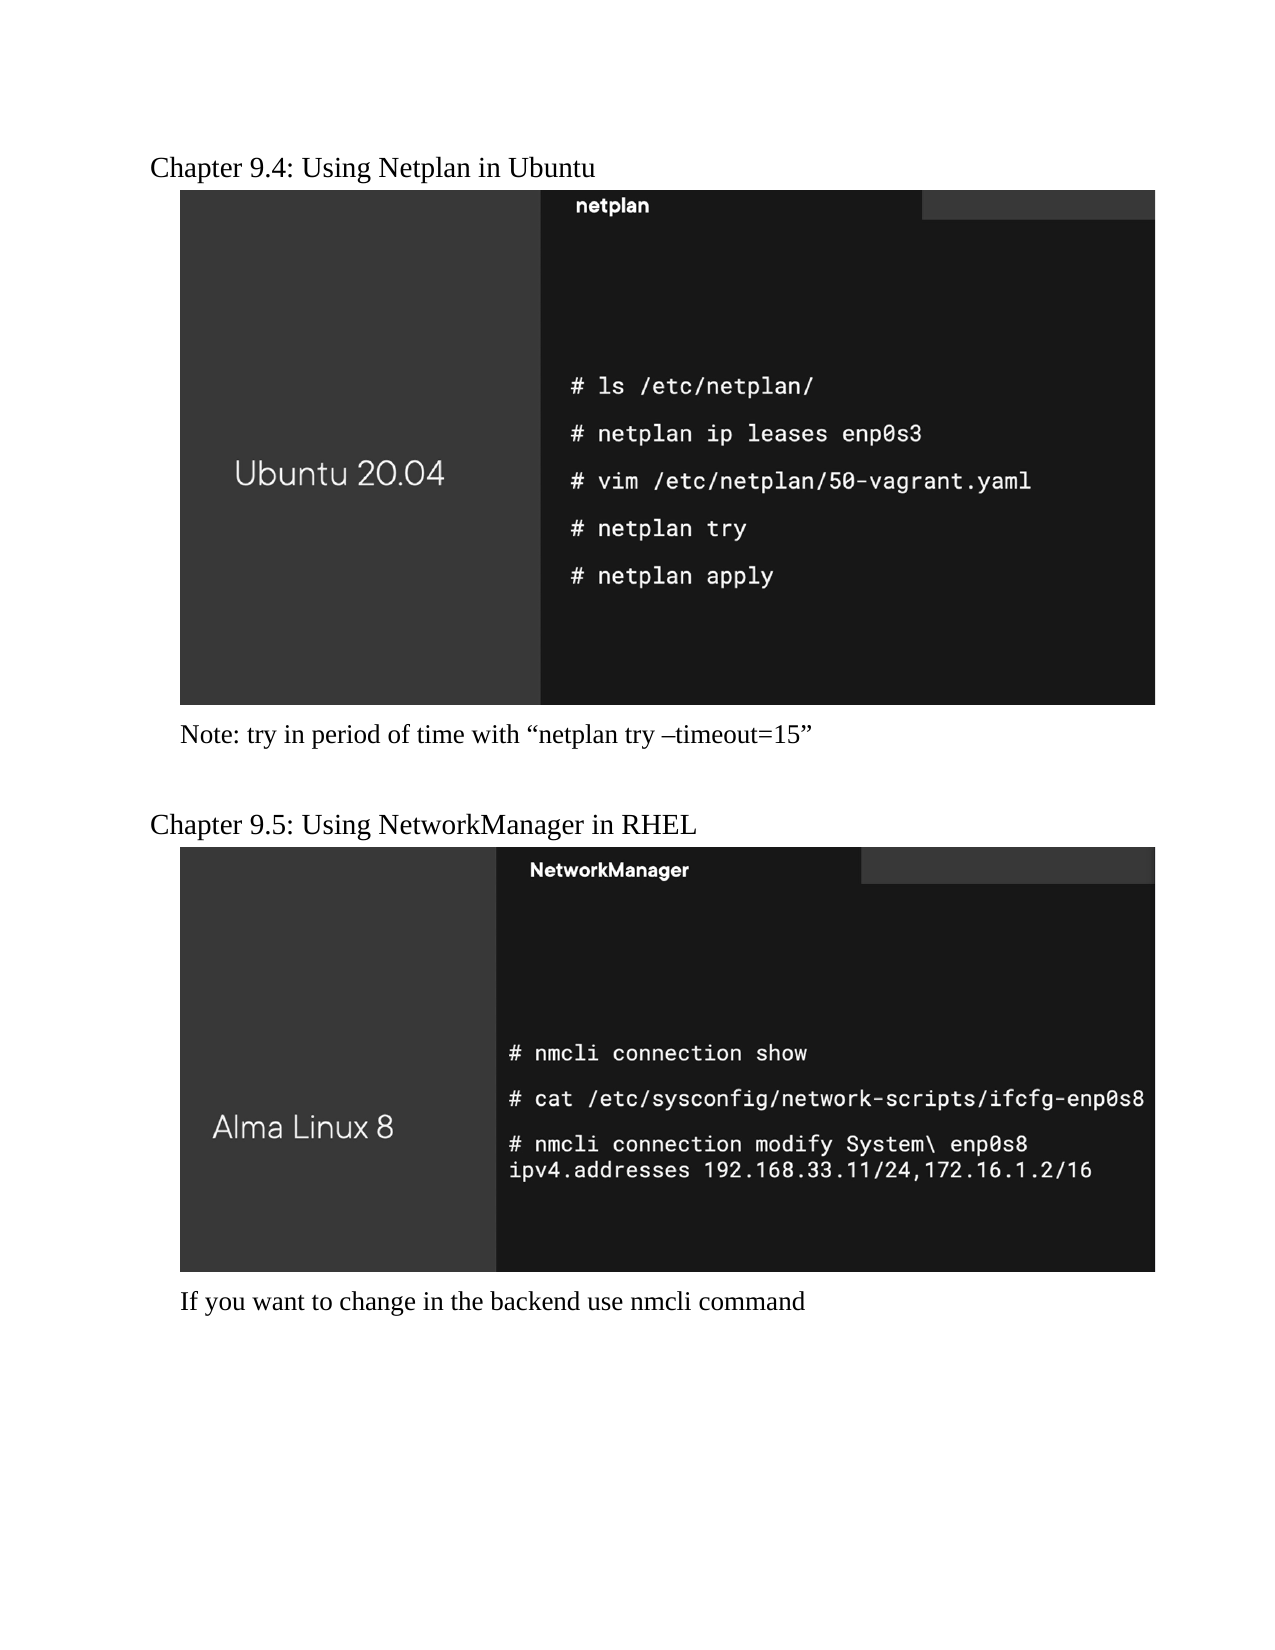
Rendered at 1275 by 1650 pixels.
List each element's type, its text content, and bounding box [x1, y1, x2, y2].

subtitle Chapter 9.5: Using NetworkManager in RHEL [150, 807, 1125, 841]
text Note: try in period of time with “netplan try –timeout=15” [150, 718, 1125, 749]
picture [180, 847, 1155, 1272]
picture [180, 190, 1155, 705]
text If you want to change in the backend use nmcli command [150, 1285, 1125, 1316]
subtitle Chapter 9.4: Using Netplan in Ubuntu [150, 150, 1125, 183]
